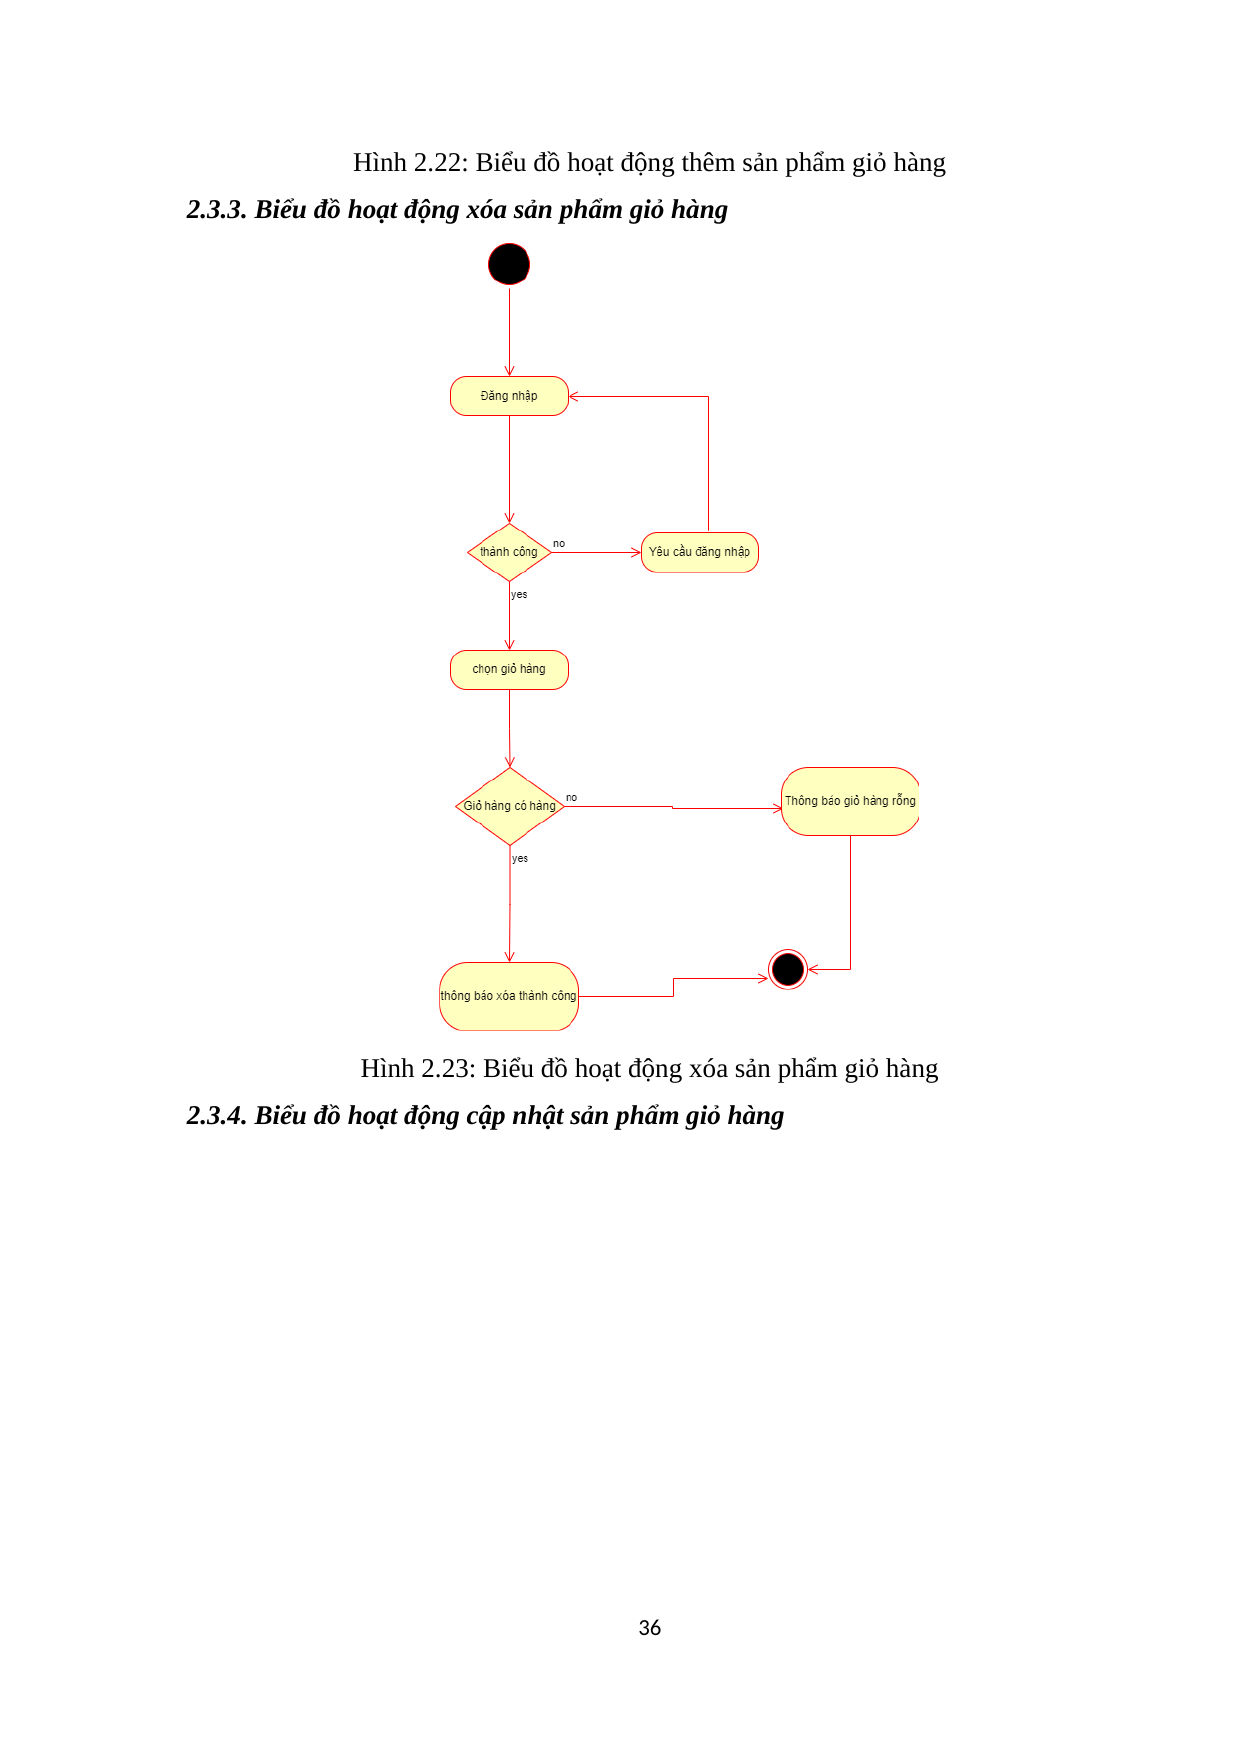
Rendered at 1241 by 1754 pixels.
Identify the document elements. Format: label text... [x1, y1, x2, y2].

list 2.3.4. Biểu đồ hoạt động cập nhật sản phẩm giỏ hàng [187, 1099, 1122, 1130]
list 2.3.3. Biểu đồ hoạt động xóa sản phẩm giỏ hàng [187, 193, 1122, 224]
list Hình 2.23: Biểu đồ hoạt động xóa sản phẩm giỏ hàng [177, 1052, 1122, 1083]
picture [439, 239, 919, 1031]
list Hình 2.22: Biểu đồ hoạt động thêm sản phẩm giỏ hàng [177, 146, 1122, 177]
